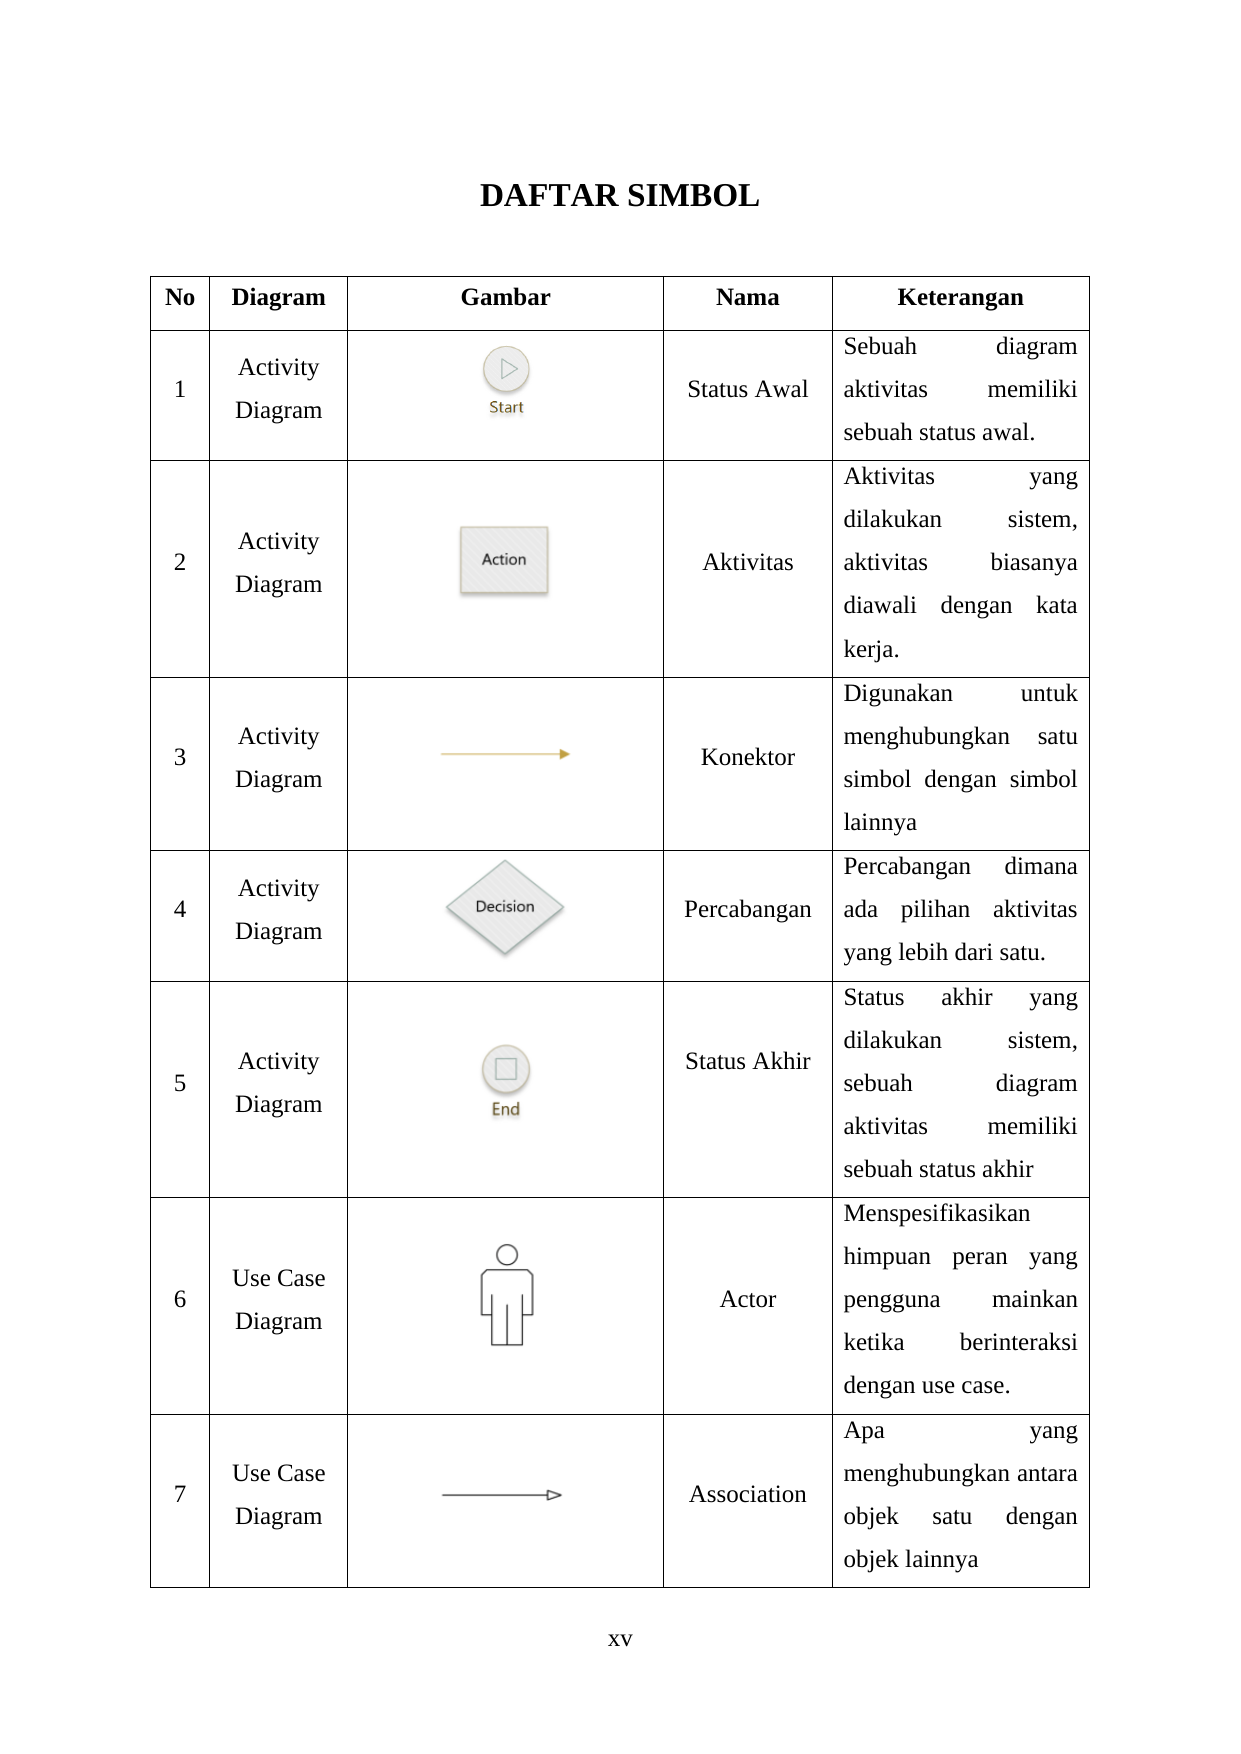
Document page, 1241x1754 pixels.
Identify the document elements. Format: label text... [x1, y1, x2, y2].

table_cell 1 [151, 331, 209, 460]
subtitle DAFTAR SIMBOL [150, 175, 1090, 213]
table_cell 6 [151, 1198, 209, 1414]
table_header Nama [664, 277, 832, 330]
table_cell Association [664, 1415, 832, 1587]
table_cell Percabangan [664, 851, 832, 981]
table_cell Apa yang menghubungkan antara objek satu dengan objek lainnya [833, 1415, 1089, 1587]
table_cell Sebuah diagram aktivitas memiliki sebuah status awal. [833, 331, 1089, 460]
table_cell Percabangan dimana ada pilihan aktivitas yang lebih dari satu. [833, 851, 1089, 981]
table_cell Activity Diagram [210, 851, 347, 981]
table_header Gambar [348, 277, 663, 330]
table_cell Activity Diagram [210, 982, 347, 1197]
table_cell 4 [151, 851, 209, 981]
table_cell Use Case Diagram [210, 1198, 347, 1414]
table_cell Aktivitas [664, 461, 832, 677]
table_cell Status akhir yang dilakukan sistem, sebuah diagram aktivitas memiliki sebuah status akhir [833, 982, 1089, 1197]
table_header Keterangan [833, 277, 1089, 330]
picture [452, 517, 559, 607]
picture [470, 1238, 542, 1360]
table_cell [348, 678, 663, 850]
table_cell Menspesifikasikan himpuan peran yang pengguna mainkan ketika berinteraksi dengan use case. [833, 1198, 1089, 1414]
table_cell Digunakan untuk menghubungkan satu simbol dengan simbol lainnya [833, 678, 1089, 850]
table_cell [348, 1198, 663, 1414]
table_cell 2 [151, 461, 209, 677]
picture [438, 855, 573, 962]
table_header No [151, 277, 209, 330]
table_header Diagram [210, 277, 347, 330]
picture [427, 1471, 584, 1516]
table_cell [348, 851, 663, 981]
table_cell [348, 982, 663, 1197]
picture [473, 1037, 538, 1127]
table_cell Activity Diagram [210, 678, 347, 850]
picture [475, 343, 537, 434]
table_cell Actor [664, 1198, 832, 1414]
table_cell 3 [151, 678, 209, 850]
table_cell 5 [151, 982, 209, 1197]
picture [426, 725, 585, 789]
table_cell Activity Diagram [210, 331, 347, 460]
table_cell [348, 1415, 663, 1587]
table_cell Status Akhir [664, 982, 832, 1197]
table_cell 7 [151, 1415, 209, 1587]
table_cell Activity Diagram [210, 461, 347, 677]
table_cell [348, 331, 663, 460]
table_cell Konektor [664, 678, 832, 850]
table_cell Aktivitas yang dilakukan sistem, aktivitas biasanya diawali dengan kata kerja. [833, 461, 1089, 677]
table_cell [348, 461, 663, 677]
table_cell Use Case Diagram [210, 1415, 347, 1587]
table_cell Status Awal [664, 331, 832, 460]
